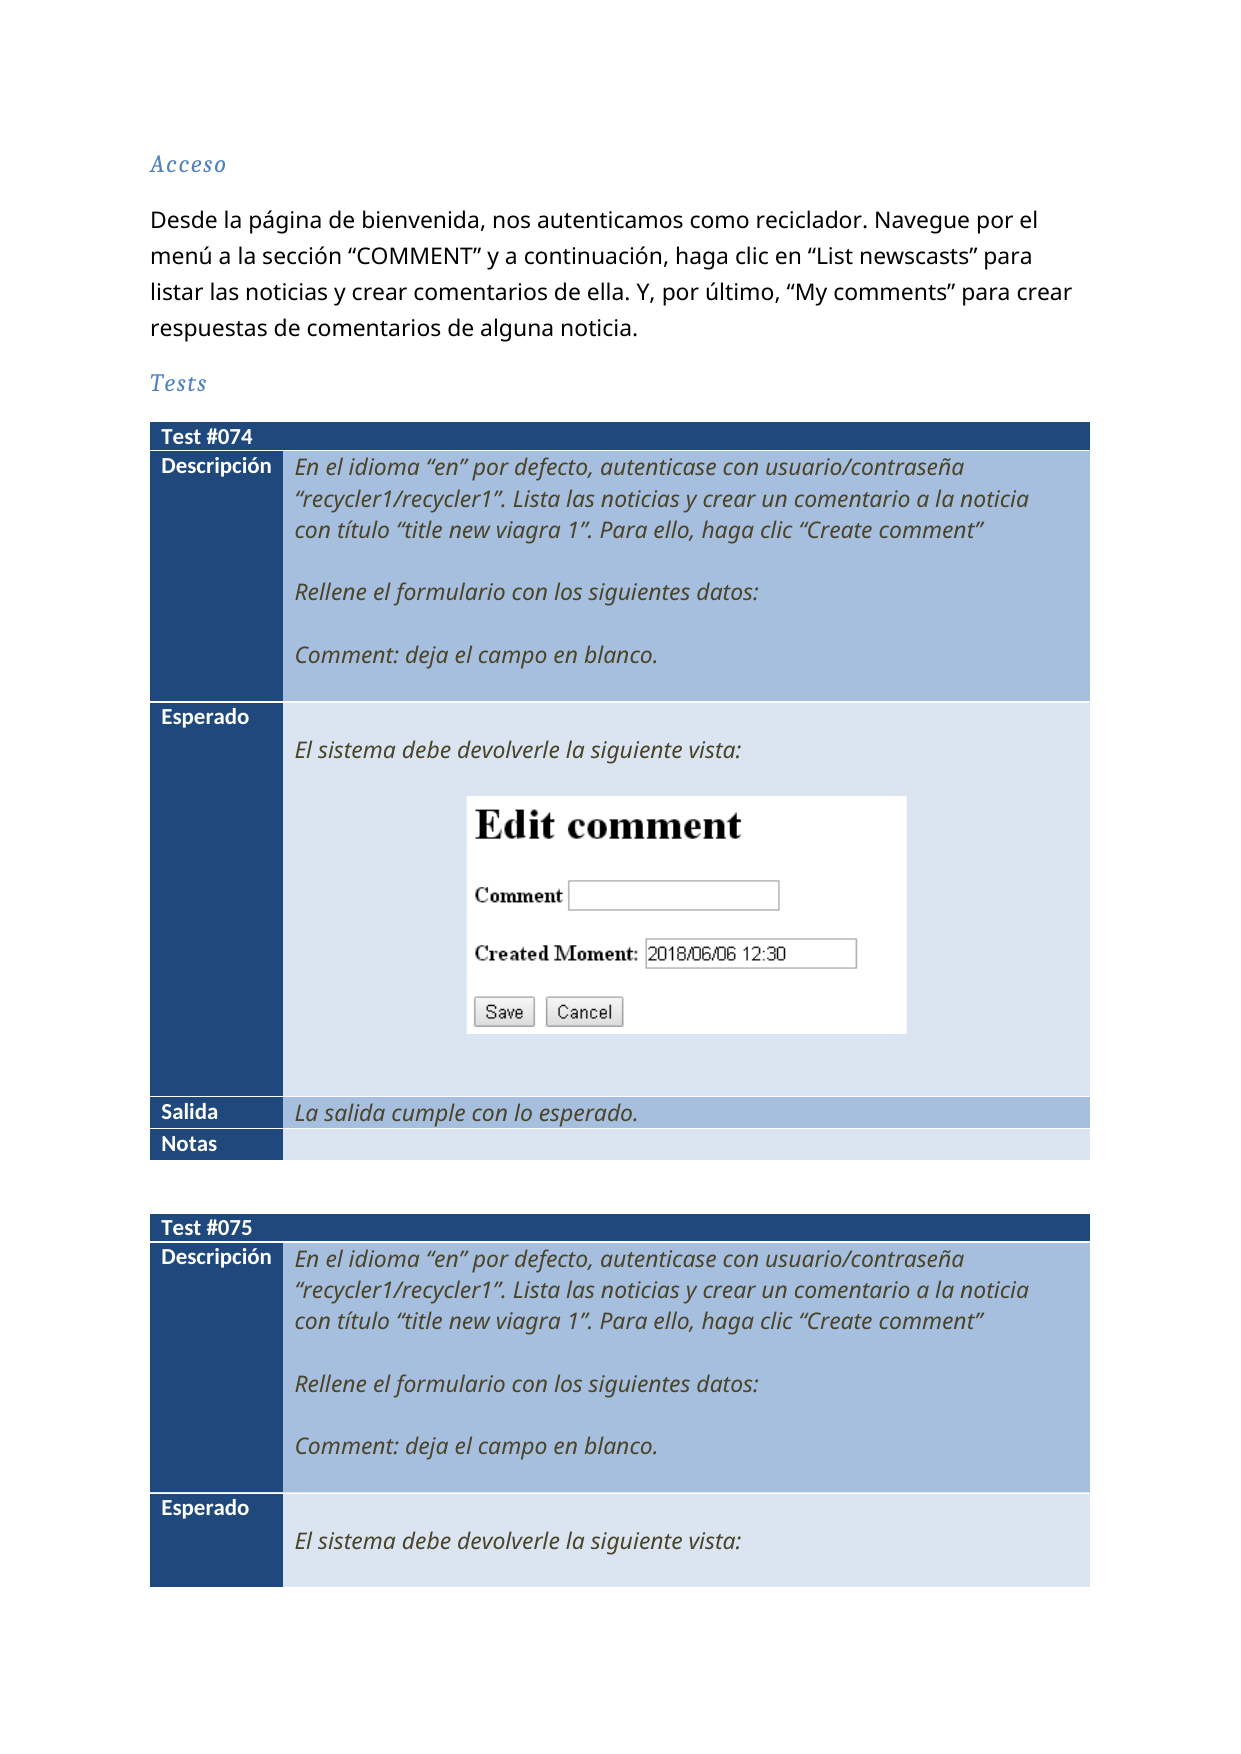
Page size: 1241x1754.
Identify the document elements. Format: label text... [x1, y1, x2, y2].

table_cell Salida [150, 1097, 283, 1128]
table_cell El sistema debe devolverle la siguiente vista: [283, 703, 1090, 1096]
subtitle Tests [150, 368, 1090, 397]
table_cell Esperado [150, 1494, 283, 1587]
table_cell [283, 1494, 1090, 1587]
picture [466, 796, 907, 1034]
subtitle Acceso [150, 150, 1090, 179]
table_cell [283, 1129, 1090, 1160]
table_cell La salida cumple con lo esperado. [283, 1097, 1090, 1128]
table_cell Descripción [150, 451, 283, 701]
table_cell En el idioma “en” por defecto, autenticase con usuario/contraseña “recycler1/recycler1”. Lista las noticias y crear un comentario a la noticia con título “title new viagra 1”. Para ello, haga clic “Create comment” Rellene el formulario con los siguientes datos: Comment: deja el campo en blanco. [283, 451, 1090, 701]
table_header Test #074 [150, 422, 1090, 450]
table_header Test #075 [150, 1214, 1090, 1241]
table_cell Descripción [150, 1243, 283, 1492]
text Desde la página de bienvenida, nos autenticamos como reciclador. Navegue por el menú a la sección “COMMENT” y a continuación, haga clic en “List newscasts” para listar las noticias y crear comentarios de ella. Y, por último, “My comments” para crear respuestas de comentarios de alguna noticia. [150, 204, 1090, 343]
table_cell En el idioma “en” por defecto, autenticase con usuario/contraseña “recycler1/recycler1”. Lista las noticias y crear un comentario a la noticia con título “title new viagra 1”. Para ello, haga clic “Create comment” Rellene el formulario con los siguientes datos: Comment: deja el campo en blanco. [283, 1243, 1090, 1492]
table_cell Esperado [150, 703, 283, 1096]
table_cell Notas [150, 1129, 283, 1160]
